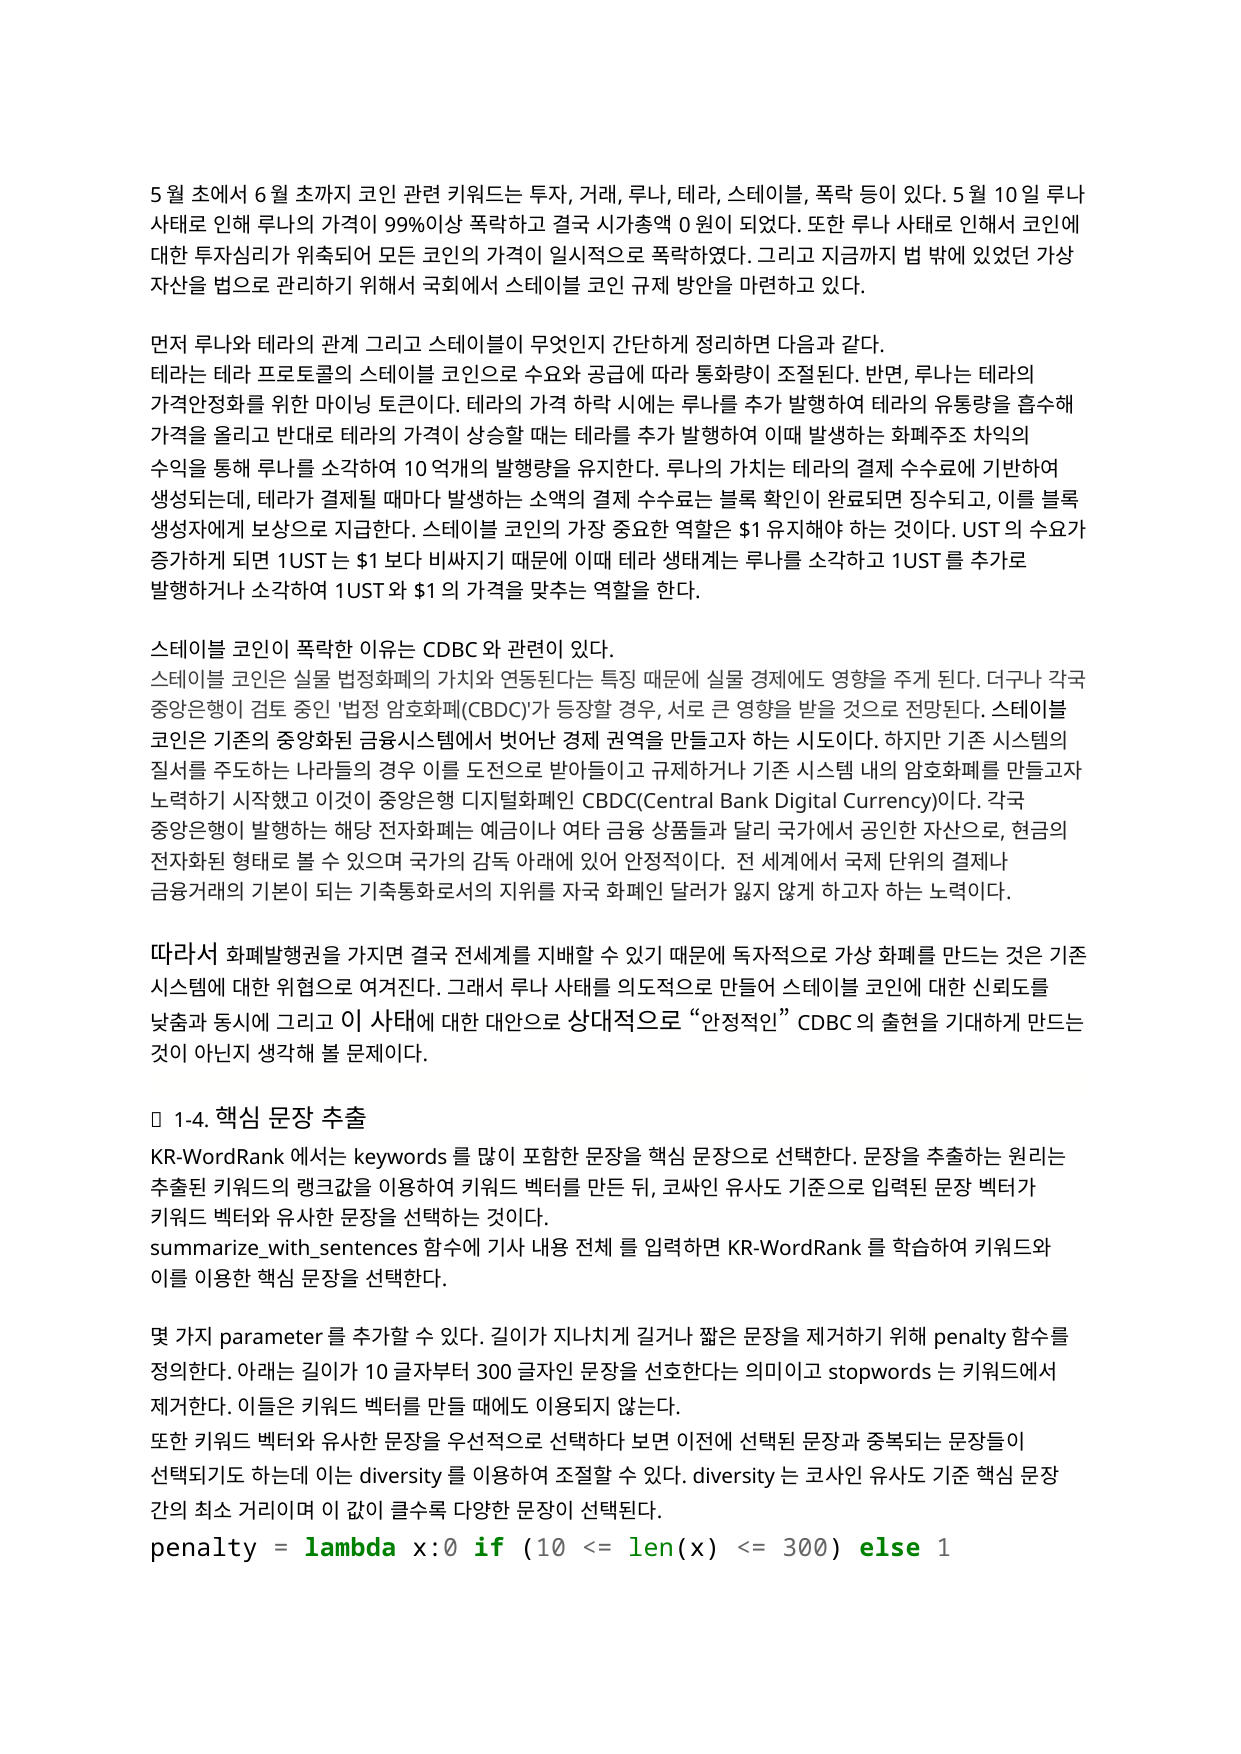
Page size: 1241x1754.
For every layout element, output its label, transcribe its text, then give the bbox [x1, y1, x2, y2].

text 1-4. 핵심 문장 추출 [150, 1099, 1090, 1135]
text summarize_with_sentences 함수에 기사 내용 전체 를 입력하면 KR-WordRank 를 학습하여 키워드와 이를 이용한 핵심 문장을 선택한다. [150, 1231, 1090, 1292]
text 테라는 테라 프로토콜의 스테이블 코인으로 수요와 공급에 따라 통화량이 조절된다. 반면, 루나는 테라의 가격안정화를 위한 마이닝 토큰이다. 테라의 가격 하락 시에는 루나를 추가 발행하여 테라의 유통량을 흡수해 가격을 올리고 반대로 테라의 가격이 상승할 때는 테라를 추가 발행하여 이때 발생하는 화폐주조 차익의 수익을 통해 루나를 소각하여 10억개의 발행량을 유지한다. 루나의 가치는 테라의 결제 수수료에 기반하여 생성되는데, 테라가 결제될 때마다 발생하는 소액의 결제 수수료는 블록 확인이 완료되면 징수되고, 이를 블록 생성자에게 보상으로 지급한다. 스테이블 코인의 가장 중요한 역할은 $1유지해야 하는 것이다. UST의 수요가 증가하게 되면 1UST는 $1보다 비싸지기 때문에 이때 테라 생태계는 루나를 소각하고 1UST를 추가로 발행하거나 소각하여 1UST와 $1의 가격을 맞추는 역할을 한다. [150, 358, 1090, 604]
text 먼저 루나와 테라의 관계 그리고 스테이블이 무엇인지 간단하게 정리하면 다음과 같다. [150, 328, 1090, 358]
text 스테이블 코인이 폭락한 이유는 CDBC와 관련이 있다. [150, 633, 1090, 663]
text KR-WordRank 에서는 keywords 를 많이 포함한 문장을 핵심 문장으로 선택한다. 문장을 추출하는 원리는 추출된 키워드의 랭크값을 이용하여 키워드 벡터를 만든 뒤, 코싸인 유사도 기준으로 입력된 문장 벡터가 키워드 벡터와 유사한 문장을 선택하는 것이다. [150, 1141, 1090, 1231]
text 스테이블 코인은 실물 법정화폐의 가치와 연동된다는 특징 때문에 실물 경제에도 영향을 주게 된다. 더구나 각국 중앙은행이 검토 중인 '법정 암호화폐(CBDC)'가 등장할 경우, 서로 큰 영향을 받을 것으로 전망된다. 스테이블 코인은 기존의 중앙화된 금융시스템에서 벗어난 경제 권역을 만들고자 하는 시도이다. 하지만 기존 시스템의 질서를 주도하는 나라들의 경우 이를 도전으로 받아들이고 규제하거나 기존 시스템 내의 암호화폐를 만들고자 노력하기 시작했고 이것이 중앙은행 디지털화폐인 CBDC(Central Bank Digital Currency)이다. 각국 중앙은행이 발행하는 해당 전자화폐는 예금이나 여타 금융 상품들과 달리 국가에서 공인한 자산으로, 현금의 전자화된 형태로 볼 수 있으며 국가의 감독 아래에 있어 안정적이다. 전 세계에서 국제 단위의 결제나 금융거래의 기본이 되는 기축통화로서의 지위를 자국 화폐인 달러가 잃지 않게 하고자 하는 노력이다. [150, 663, 1090, 934]
text penalty = lambda x:0 if (10 <= len(x) <= 300) else 1 [150, 1529, 1090, 1563]
text 5월 초에서 6월 초까지 코인 관련 키워드는 투자, 거래, 루나, 테라, 스테이블, 폭락 등이 있다. 5월 10일 루나 사태로 인해 루나의 가격이 99%이상 폭락하고 결국 시가총액 0원이 되었다. 또한 루나 사태로 인해서 코인에 대한 투자심리가 위축되어 모든 코인의 가격이 일시적으로 폭락하였다. 그리고 지금까지 법 밖에 있었던 가상 자산을 법으로 관리하기 위해서 국회에서 스테이블 코인 규제 방안을 마련하고 있다. [150, 178, 1090, 300]
text 따라서 화폐발행권을 가지면 결국 전세계를 지배할 수 있기 때문에 독자적으로 가상 화폐를 만드는 것은 기존 시스템에 대한 위협으로 여겨진다. 그래서 루나 사태를 의도적으로 만들어 스테이블 코인에 대한 신뢰도를 낮춤과 동시에 그리고 이 사태에 대한 대안으로 상대적으로 “안정적인” CDBC의 출현을 기대하게 만드는 것이 아닌지 생각해 볼 문제이다. [150, 934, 1090, 1068]
text 몇 가지 parameter를 추가할 수 있다. 길이가 지나치게 길거나 짧은 문장을 제거하기 위해 penalty 함수를 정의한다. 아래는 길이가 10 글자부터 300 글자인 문장을 선호한다는 의미이고 stopwords 는 키워드에서 제거한다. 이들은 키워드 벡터를 만들 때에도 이용되지 않는다. [150, 1321, 1090, 1420]
text 또한 키워드 벡터와 유사한 문장을 우선적으로 선택하다 보면 이전에 선택된 문장과 중복되는 문장들이 선택되기도 하는데 이는 diversity 를 이용하여 조절할 수 있다. diversity 는 코사인 유사도 기준 핵심 문장 간의 최소 거리이며 이 값이 클수록 다양한 문장이 선택된다. [150, 1425, 1090, 1525]
